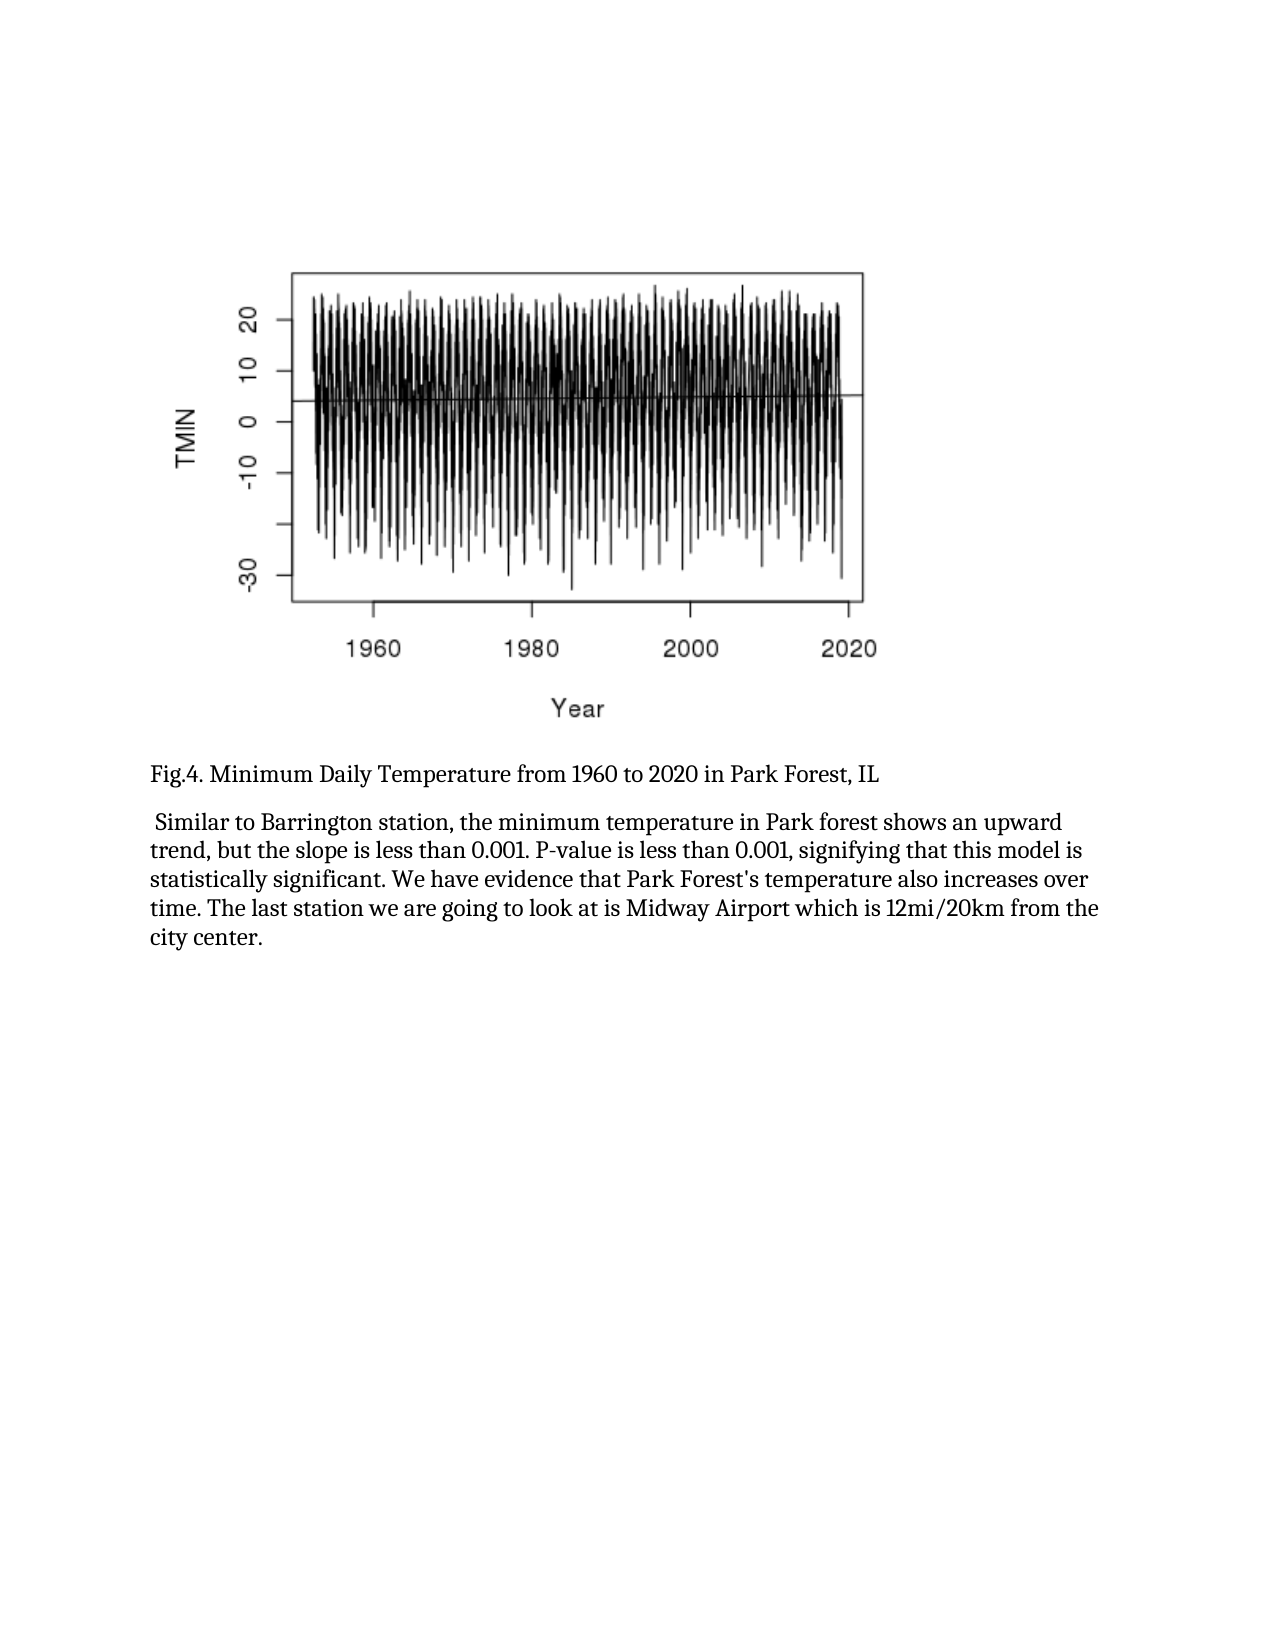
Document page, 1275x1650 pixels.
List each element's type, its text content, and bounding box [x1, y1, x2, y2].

text Similar to Barrington station, the minimum temperature in Park forest shows an upward trend, but the slope is less than 0.001. P-value is less than 0.001, signifying that this model is statistically significant. We have evidence that Park Forest's temperature also increases over time. The last station we are going to look at is Midway Airport which is 12mi/20km from the city center. [150, 808, 1125, 951]
text Fig.4. Minimum Daily Temperature from 1960 to 2020 in Park Forest, IL [150, 760, 1125, 789]
picture [168, 150, 927, 757]
